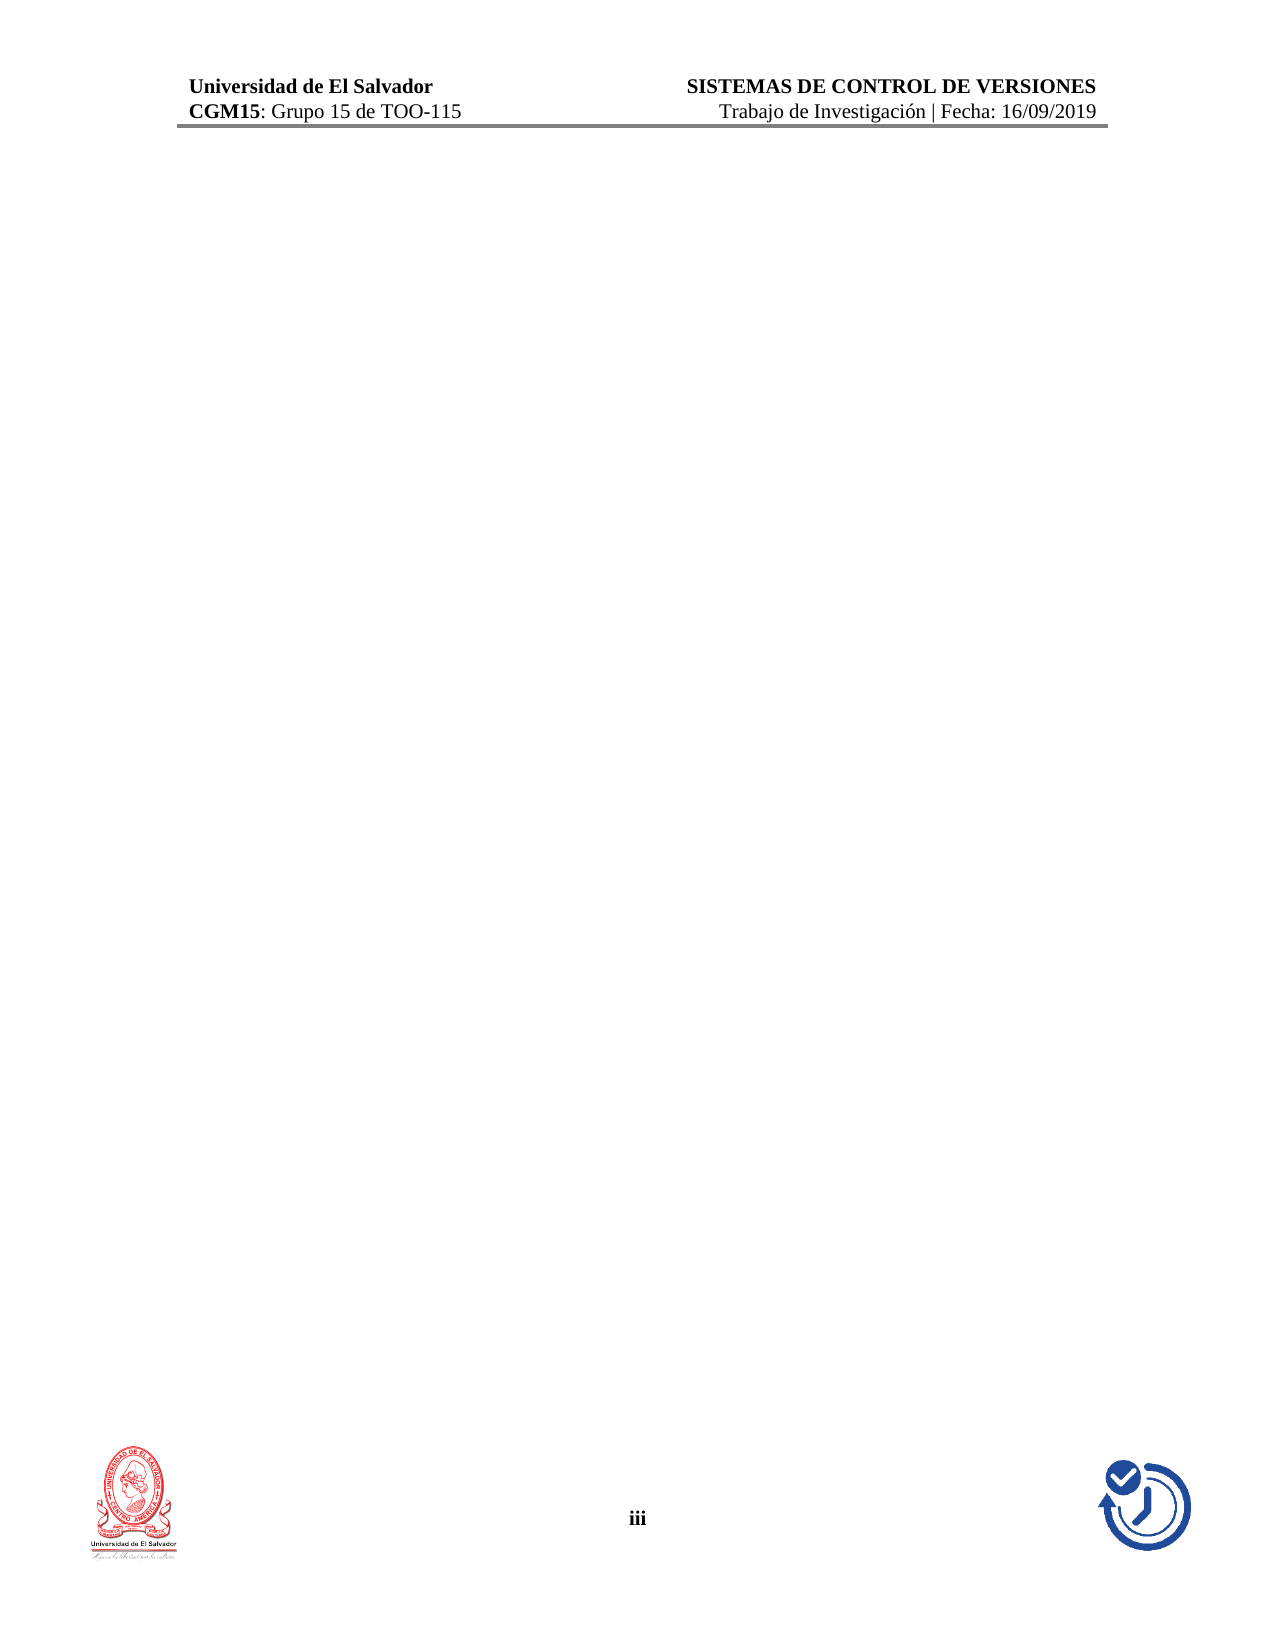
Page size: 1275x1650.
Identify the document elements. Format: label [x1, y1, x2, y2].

picture [91, 1446, 178, 1561]
